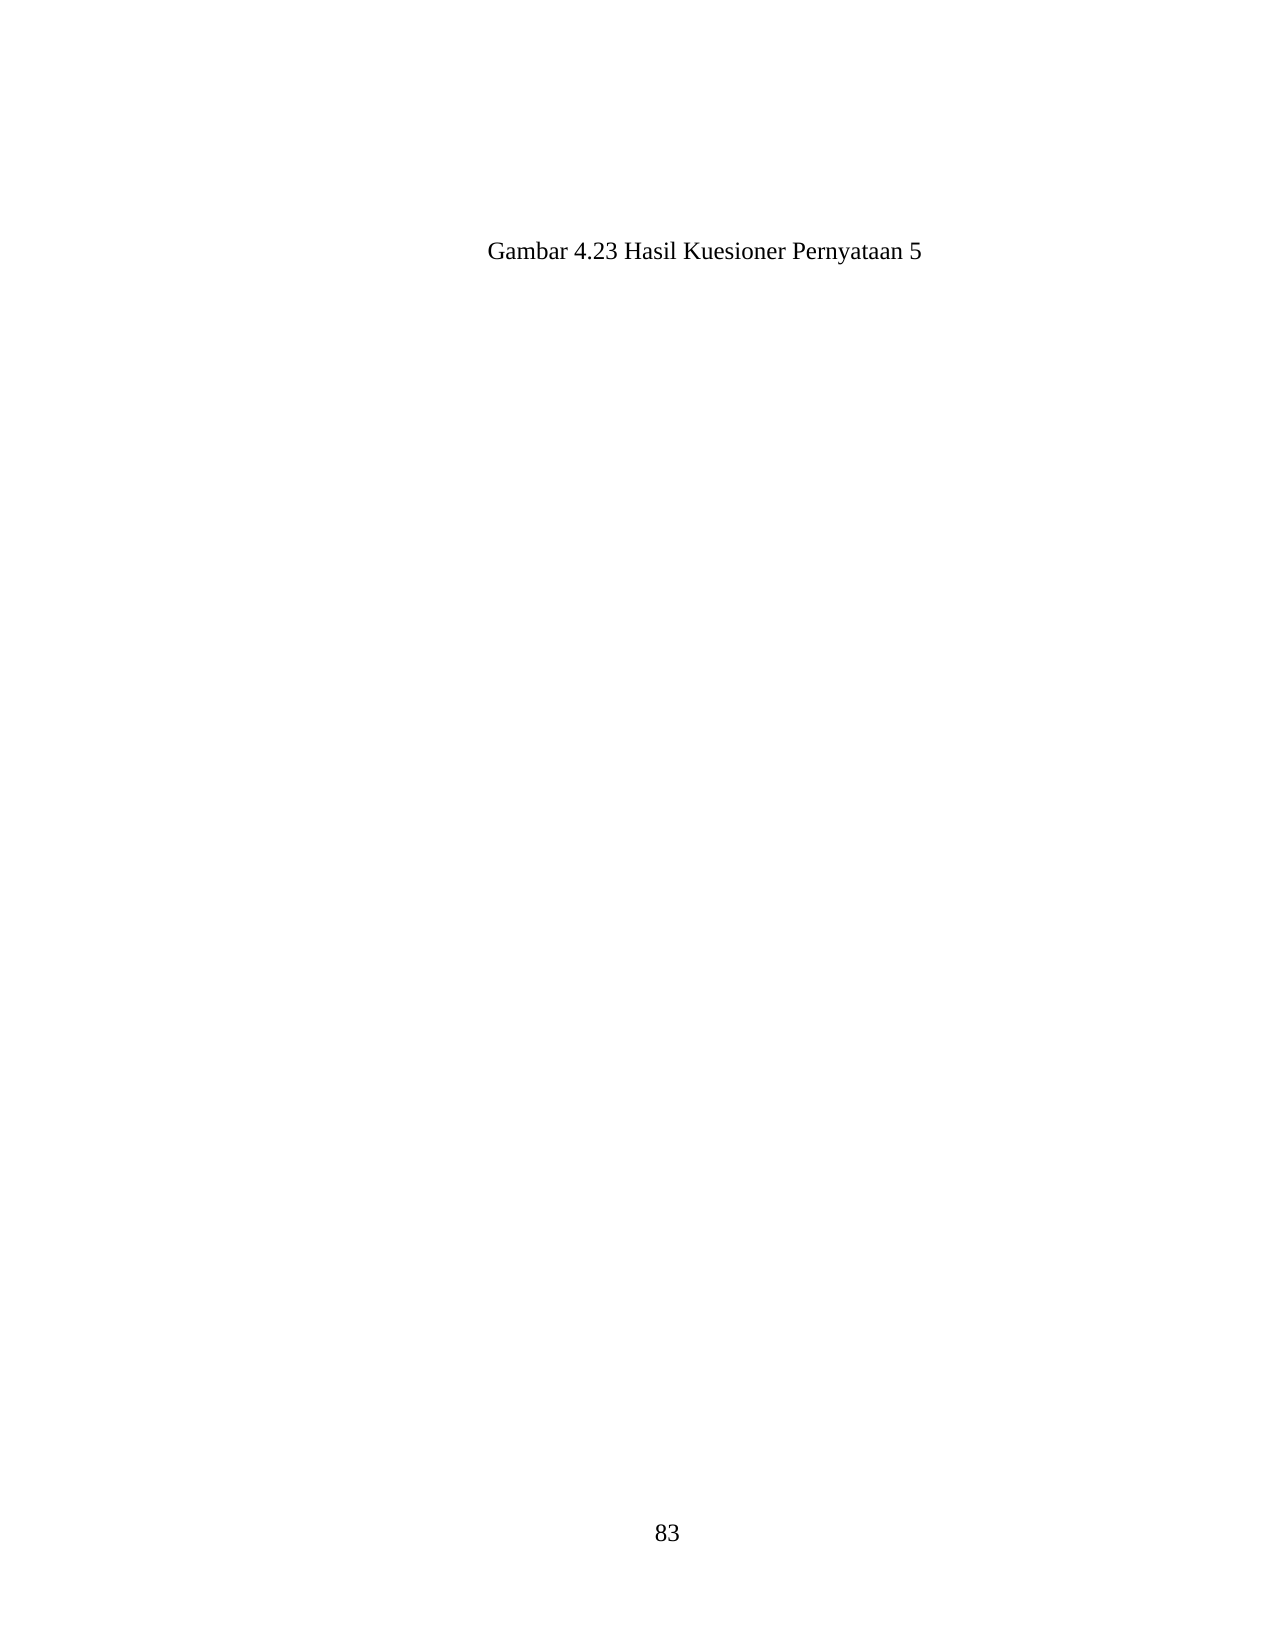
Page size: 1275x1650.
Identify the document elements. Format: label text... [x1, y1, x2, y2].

text Gambar 4.23 Hasil Kuesioner Pernyataan 5 [311, 236, 1098, 265]
